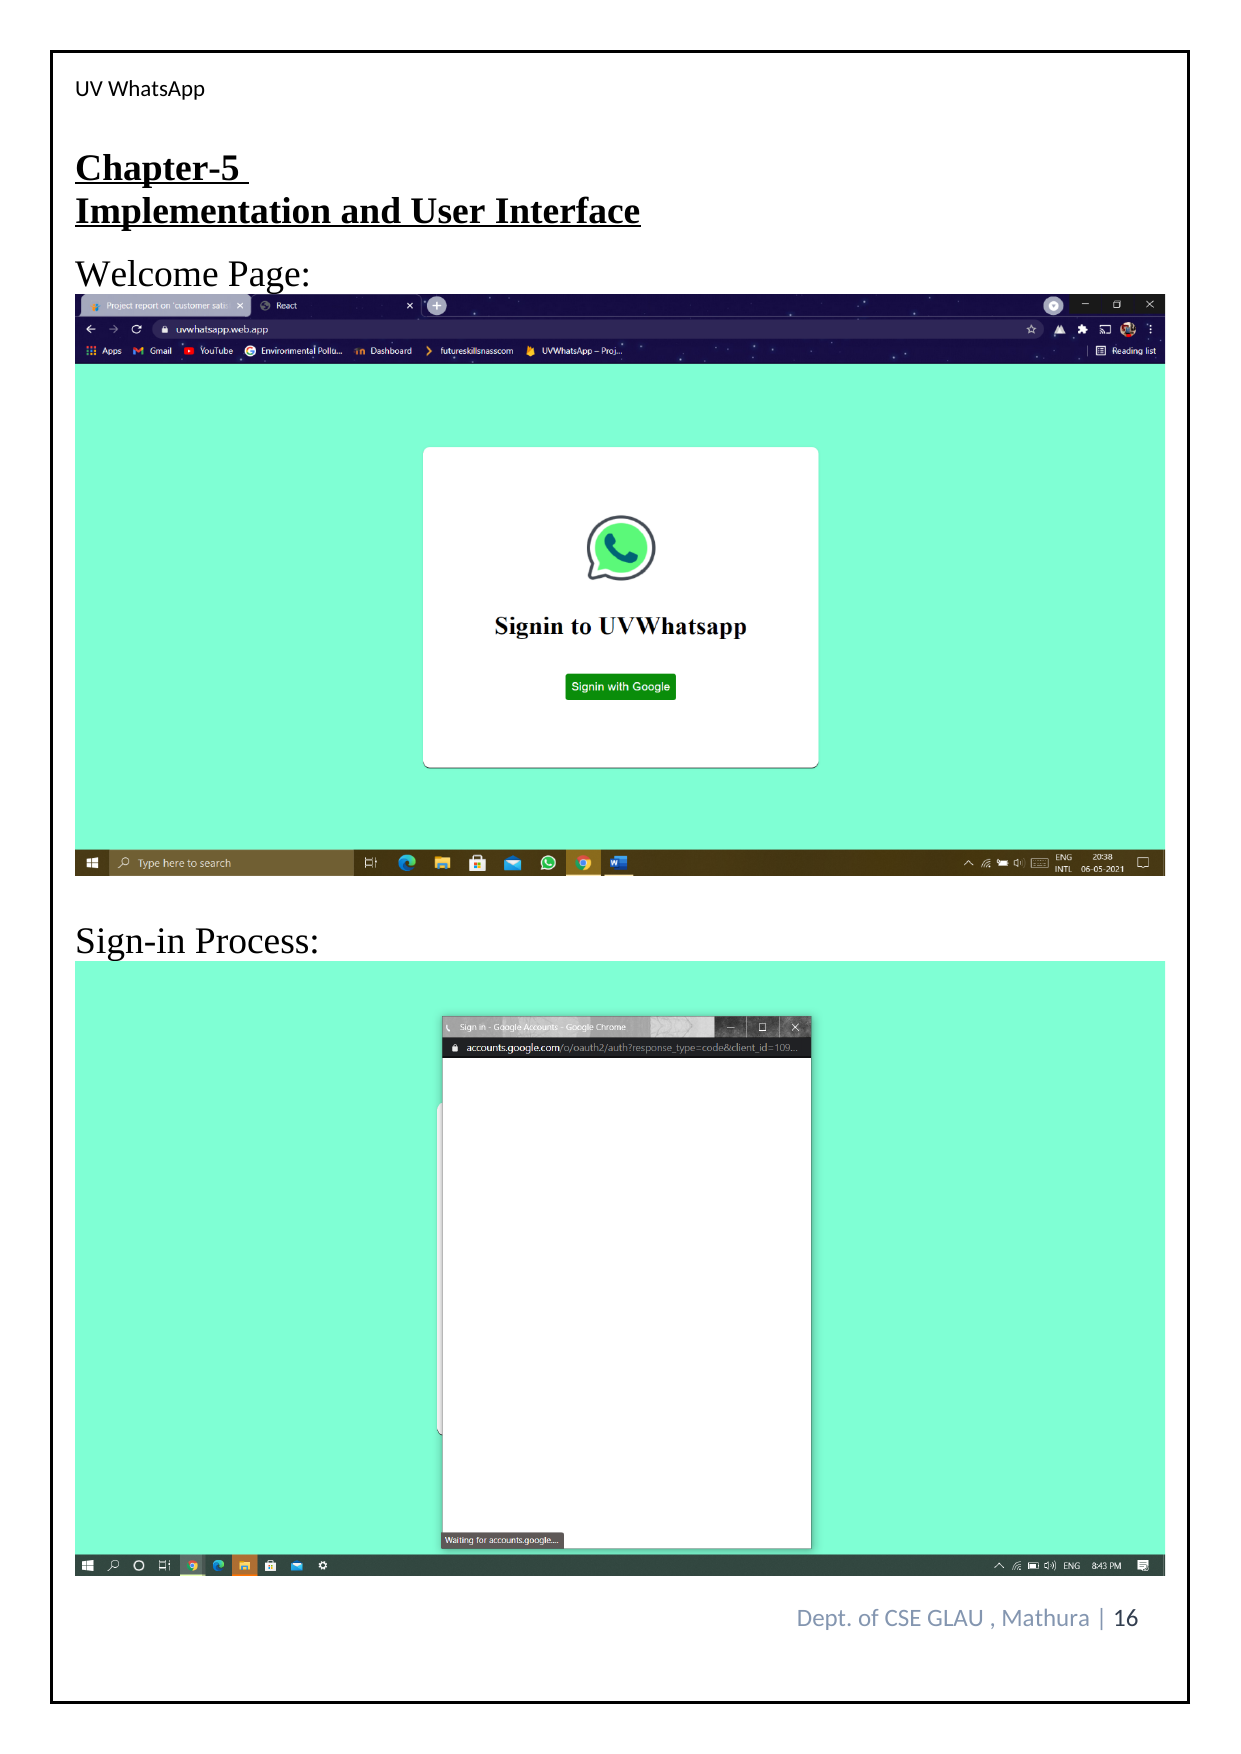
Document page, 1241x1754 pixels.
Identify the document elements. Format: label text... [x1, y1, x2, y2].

text Sign-in Process: [75, 919, 1165, 961]
picture [75, 294, 1166, 876]
text Chapter-5 [75, 145, 1165, 188]
picture [75, 961, 1166, 1576]
text Implementation and User Interface [75, 188, 1165, 231]
text Welcome Page: [75, 251, 1165, 294]
